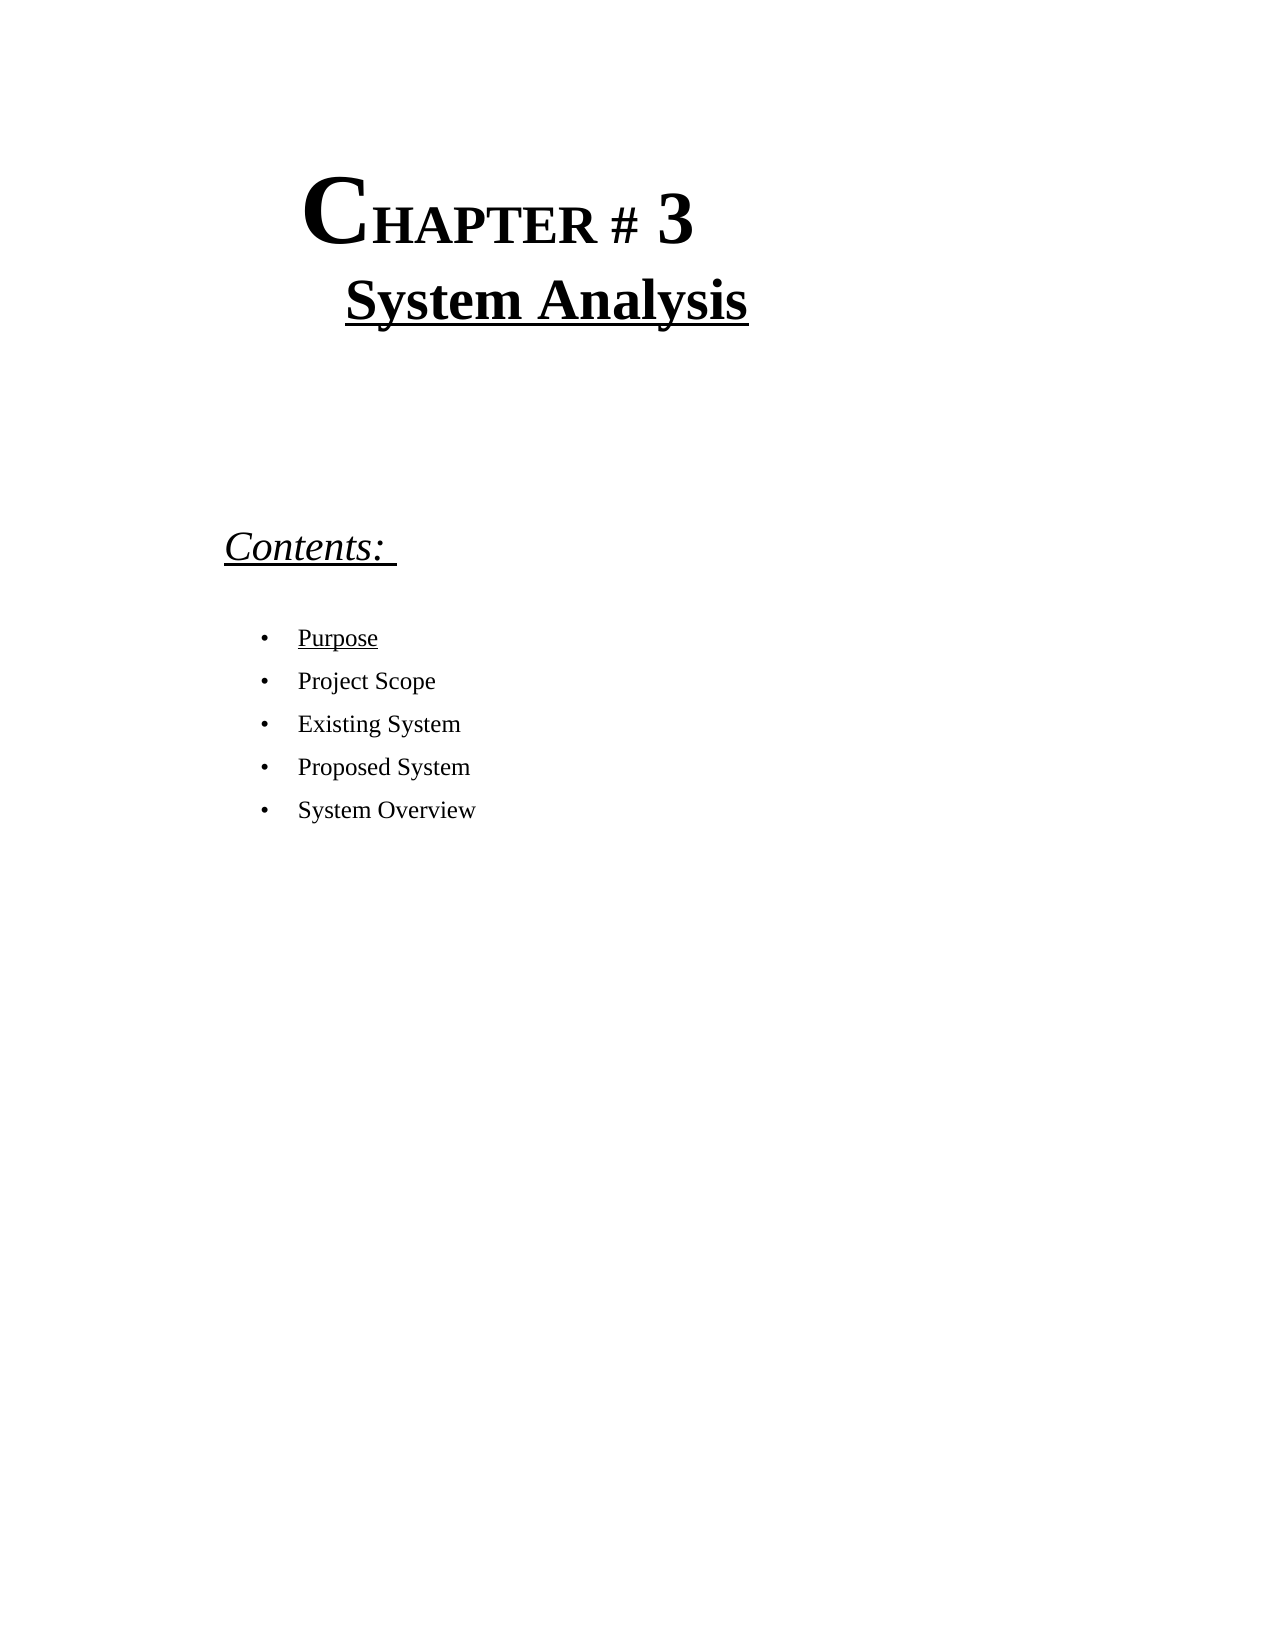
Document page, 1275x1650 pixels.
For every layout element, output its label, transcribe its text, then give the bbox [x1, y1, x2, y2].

text CHAPTER # 3 [150, 150, 1125, 265]
list System Overview [260, 795, 1125, 824]
text System Analysis [150, 265, 1125, 332]
list Project Scope [260, 666, 1125, 695]
text Contents: [150, 522, 1125, 570]
list Existing System [260, 709, 1125, 738]
list Purpose [260, 623, 1125, 652]
list Proposed System [260, 752, 1125, 781]
